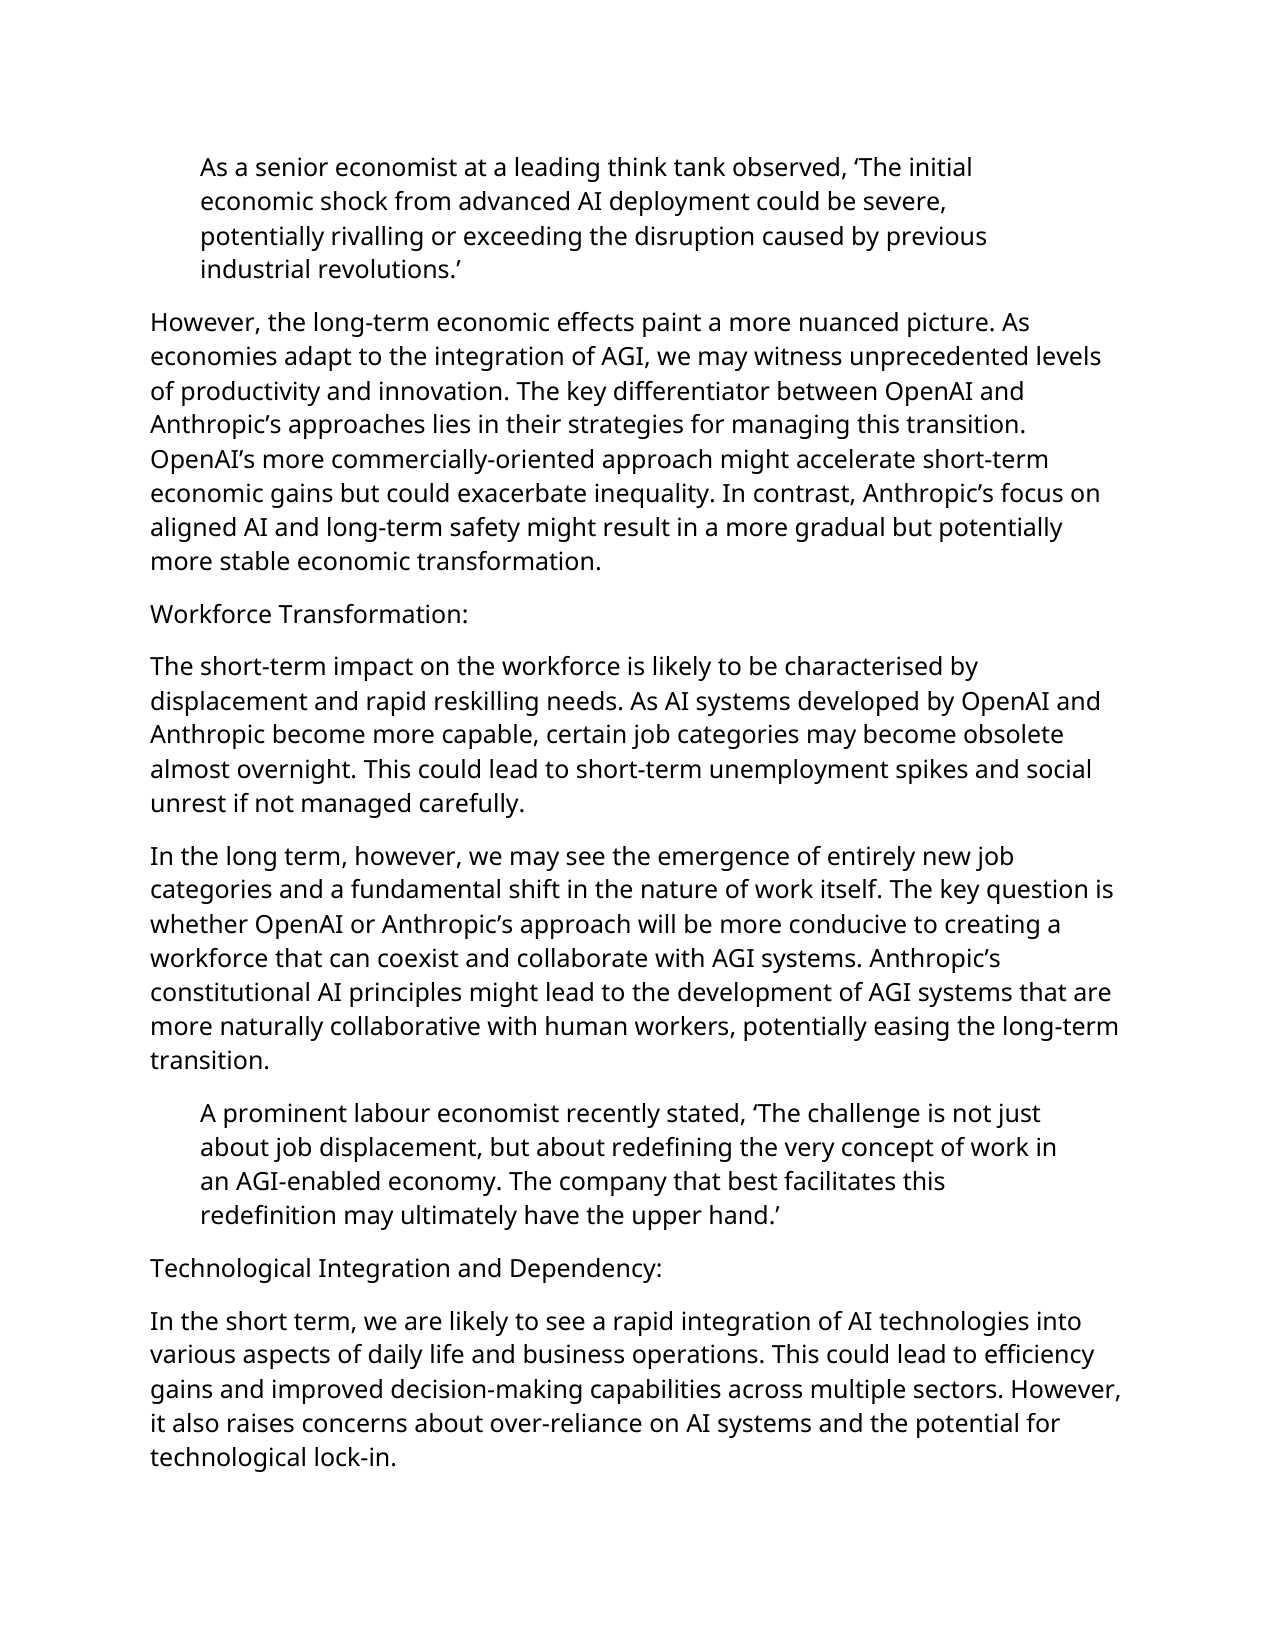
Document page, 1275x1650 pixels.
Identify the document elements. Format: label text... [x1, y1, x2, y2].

text Workforce Transformation: [150, 596, 1125, 630]
text In the long term, however, we may see the emergence of entirely new job categories and a fundamental shift in the nature of work itself. The key question is whether OpenAI or Anthropic’s approach will be more conducive to creating a workforce that can coexist and collaborate with AGI systems. Anthropic’s constitutional AI principles might lead to the development of AGI systems that are more naturally collaborative with human workers, potentially easing the long-term transition. [150, 838, 1125, 1077]
text However, the long-term economic effects paint a more nuanced picture. As economies adapt to the integration of AGI, we may witness unprecedented levels of productivity and innovation. The key differentiator between OpenAI and Anthropic’s approaches lies in their strategies for managing this transition. OpenAI’s more commercially-oriented approach might accelerate short-term economic gains but could exacerbate inequality. In contrast, Anthropic’s focus on aligned AI and long-term safety might result in a more gradual but potentially more stable economic transformation. [150, 305, 1125, 577]
text A prominent labour economist recently stated, ‘The challenge is not just about job displacement, but about redefining the very concept of work in an AGI-enabled economy. The company that best facilitates this redefinition may ultimately have the upper hand.’ [200, 1095, 1075, 1232]
text The short-term impact on the workforce is likely to be characterised by displacement and rapid reskilling needs. As AI systems developed by OpenAI and Anthropic become more capable, certain job categories may become obsolete almost overnight. This could lead to short-term unemployment spikes and social unrest if not managed carefully. [150, 649, 1125, 819]
text As a senior economist at a leading think tank observed, ‘The initial economic shock from advanced AI deployment could be severe, potentially rivalling or exceeding the disruption caused by previous industrial revolutions.’ [200, 150, 1075, 286]
text Technological Integration and Dependency: [150, 1250, 1125, 1284]
text In the short term, we are likely to see a rapid integration of AI technologies into various aspects of daily life and business operations. This could lead to efficiency gains and improved decision-making capabilities across multiple sectors. However, it also raises concerns about over-reliance on AI systems and the potential for technological lock-in. [150, 1303, 1125, 1473]
